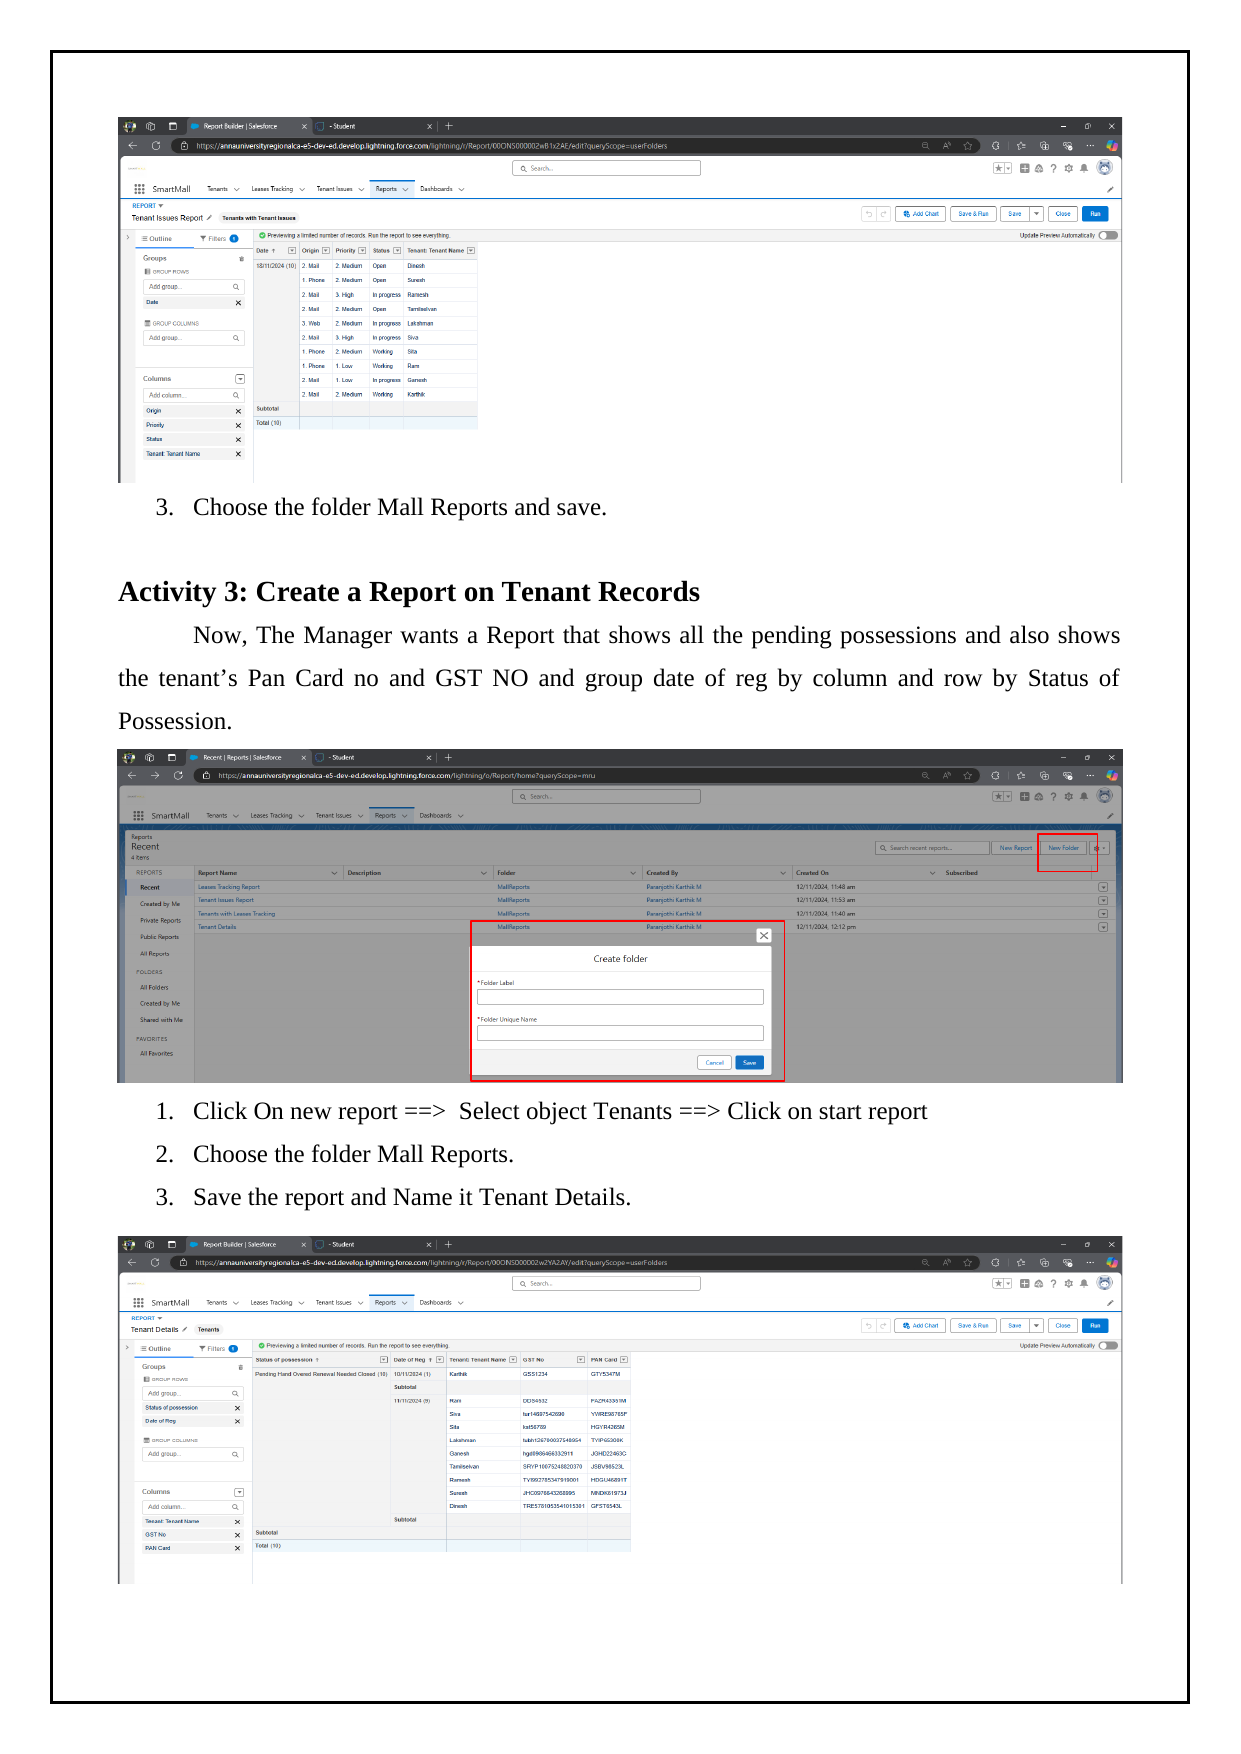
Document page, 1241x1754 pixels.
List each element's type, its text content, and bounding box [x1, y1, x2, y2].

picture [117, 749, 1123, 1083]
list Choose the folder Mall Reports and save. [155, 492, 1122, 521]
picture [118, 117, 1123, 483]
list Choose the folder Mall Reports. [155, 1139, 1122, 1168]
text Activity 3: Create a Report on Tenant Records [118, 574, 1122, 607]
list Click On new report ==> Select object Tenants ==> Click on start report [155, 1096, 1122, 1125]
text Now, The Manager wants a Report that shows all the pending possessions and also shows the tenant’s Pan Card no and GST NO and group date of reg by column and row by Status of Possession. [118, 620, 1122, 735]
list Save the report and Name it Tenant Details. [155, 1182, 1122, 1211]
picture [117, 1236, 1123, 1584]
